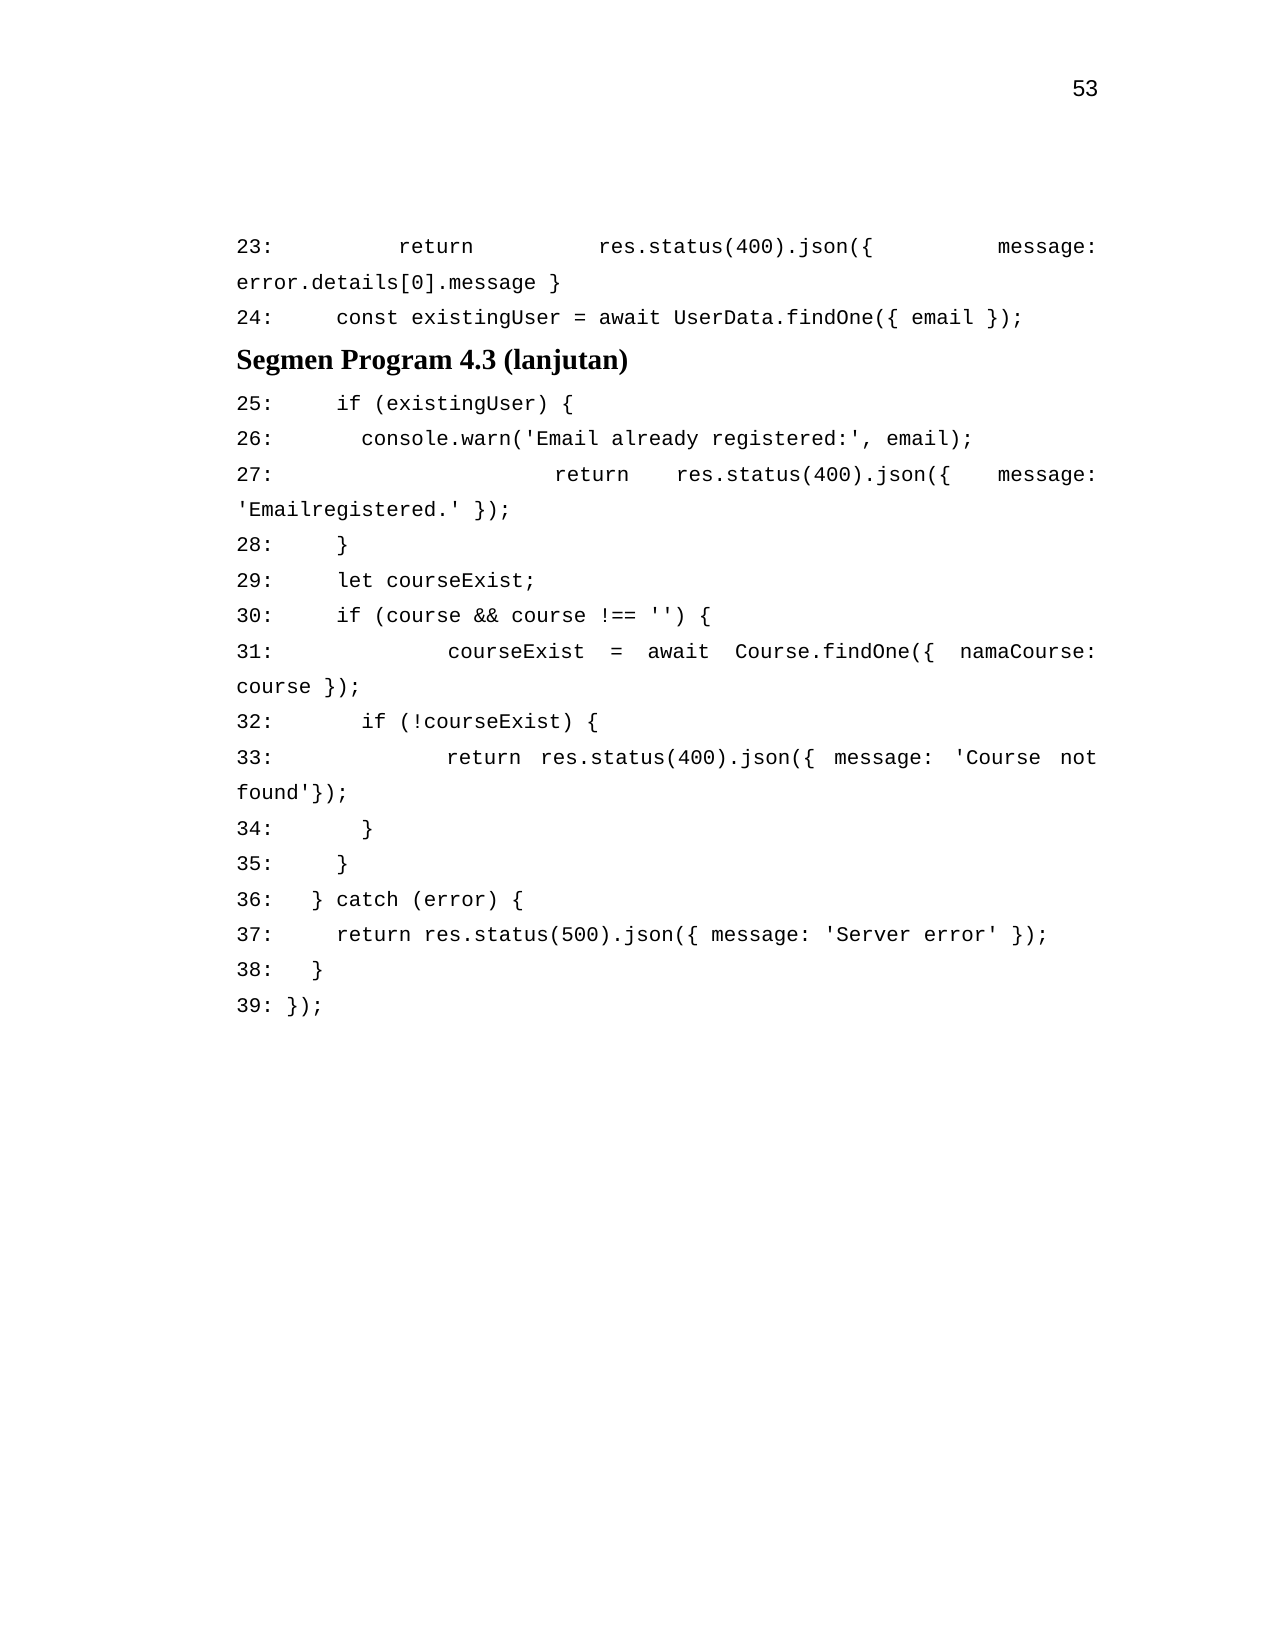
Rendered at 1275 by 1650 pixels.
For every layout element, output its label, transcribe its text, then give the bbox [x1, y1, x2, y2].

text 35: } [236, 853, 1098, 877]
text 37: return res.status(500).json({ message: 'Server error' }); [236, 924, 1098, 948]
text 29: let courseExist; [236, 570, 1098, 593]
text 28: } [236, 534, 1098, 558]
text 32: if (!courseExist) { [236, 712, 1098, 735]
text 31: courseExist = await Course.findOne({ namaCourse: course }); [236, 641, 1098, 700]
text 27: return res.status(400).json({ message: 'Emailregistered.' }); [236, 464, 1098, 523]
text 33: return res.status(400).json({ message: 'Course not found'}); [236, 747, 1098, 806]
text 36: } catch (error) { [236, 889, 1098, 912]
text 34: } [236, 818, 1098, 841]
text 26: console.warn('Email already registered:', email); [236, 428, 1098, 452]
text Segmen Program 4.3 (lanjutan) [236, 342, 1098, 376]
text 30: if (course && course !== '') { [236, 605, 1098, 629]
text 39: }); [236, 995, 1098, 1018]
text 38: } [236, 959, 1098, 983]
text 24: const existingUser = await UserData.findOne({ email }); [236, 307, 1098, 331]
text 23: return res.status(400).json({ message: error.details[0].message } [236, 236, 1098, 295]
text 25: if (existingUser) { [236, 393, 1098, 416]
